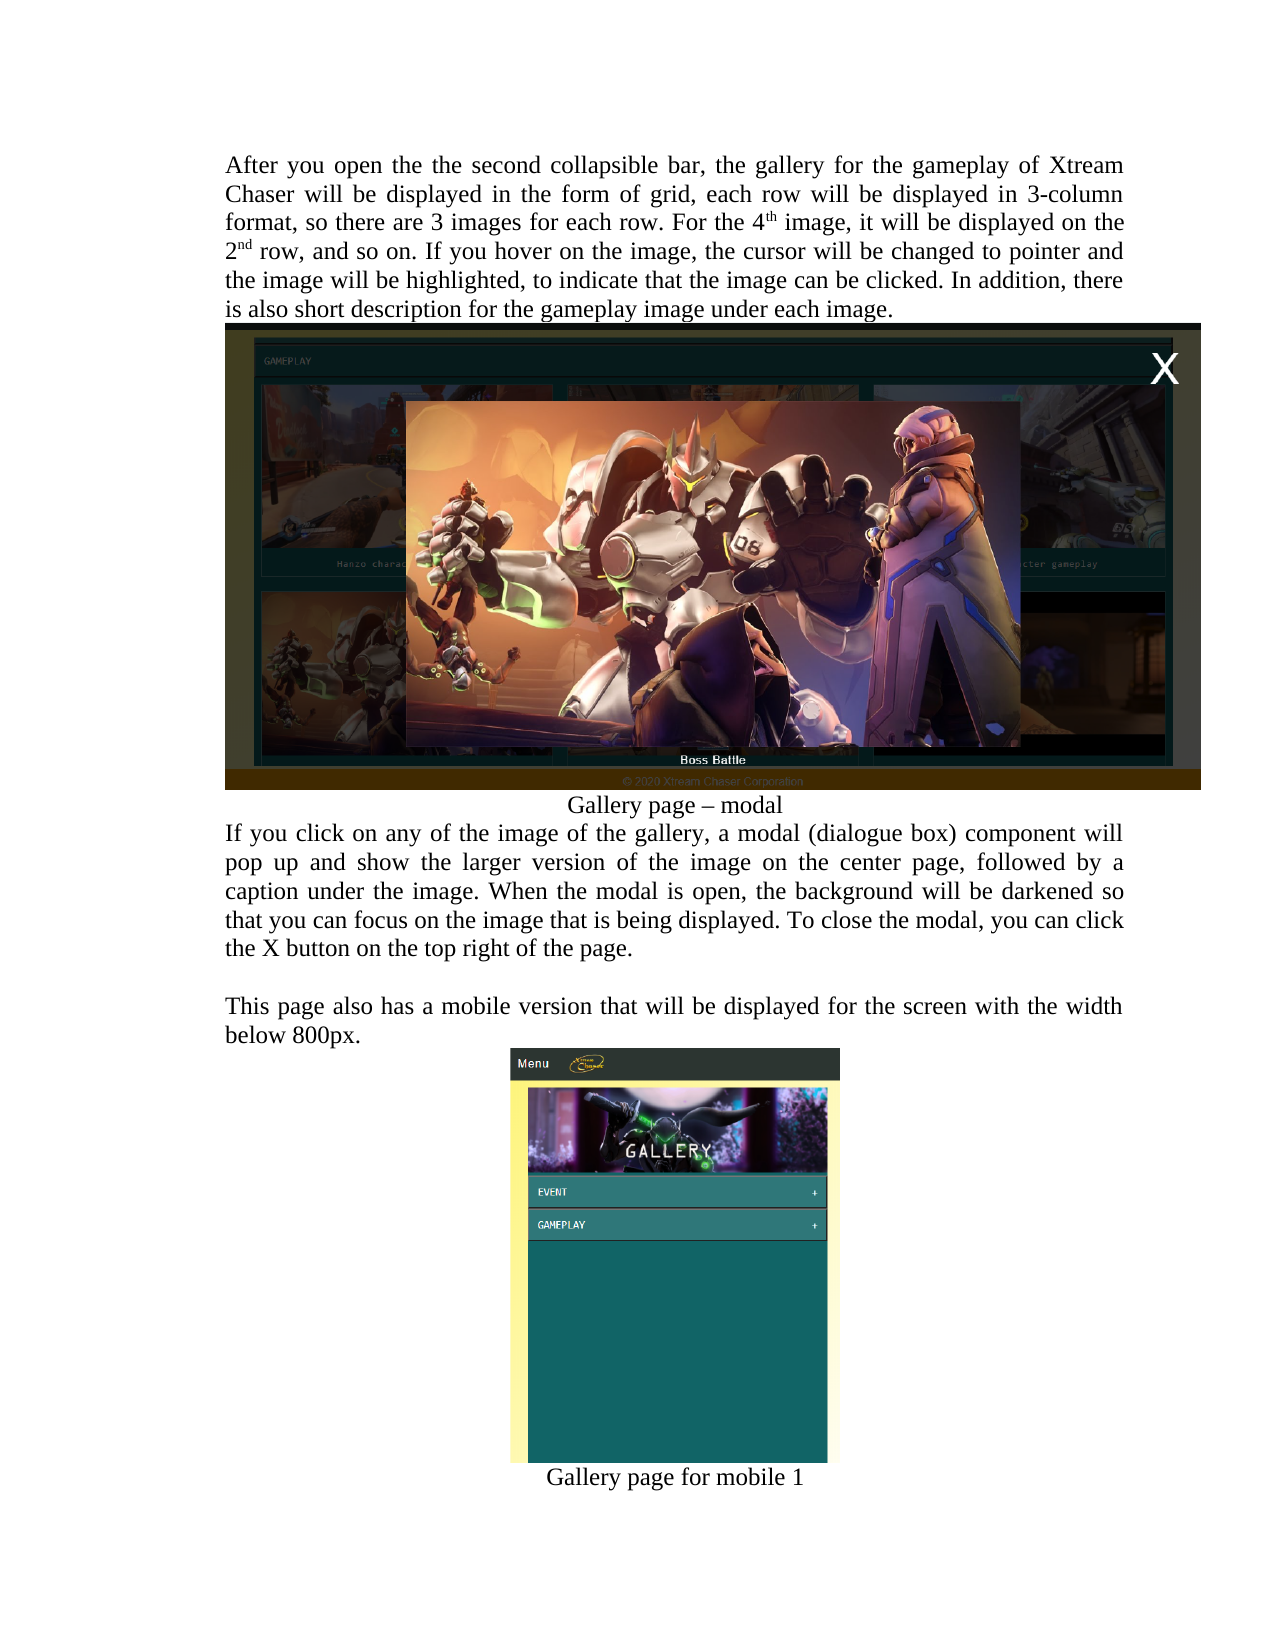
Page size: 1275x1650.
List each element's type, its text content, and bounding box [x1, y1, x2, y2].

picture [225, 322, 1201, 790]
list After you open the the second collapsible bar, the gallery for the gameplay of Xtream Chaser will be displayed in the form of grid, each row will be displayed in 3-column format, so there are 3 images for each row. For the 4th image, it will be displayed on the 2nd row, and so on. If you hover on the image, the cursor will be changed to pointer and the image will be highlighted, to indicate that the image can be clicked. In addition, there is also short description for the gameplay image under each image. [225, 150, 1125, 322]
list If you click on any of the image of the gallery, a modal (dialogue box) component will pop up and show the larger version of the image on the center page, followed by a caption under the image. When the modal is open, the background will be darkened so that you can focus on the image that is being displayed. To close the modal, you can click the X button on the top right of the page. [225, 818, 1125, 962]
list This page also has a mobile version that will be displayed for the screen with the width below 800px. [225, 991, 1125, 1048]
picture [510, 1048, 840, 1463]
list Gallery page for mobile 1 [225, 1462, 1125, 1491]
list Gallery page – modal [225, 790, 1125, 818]
